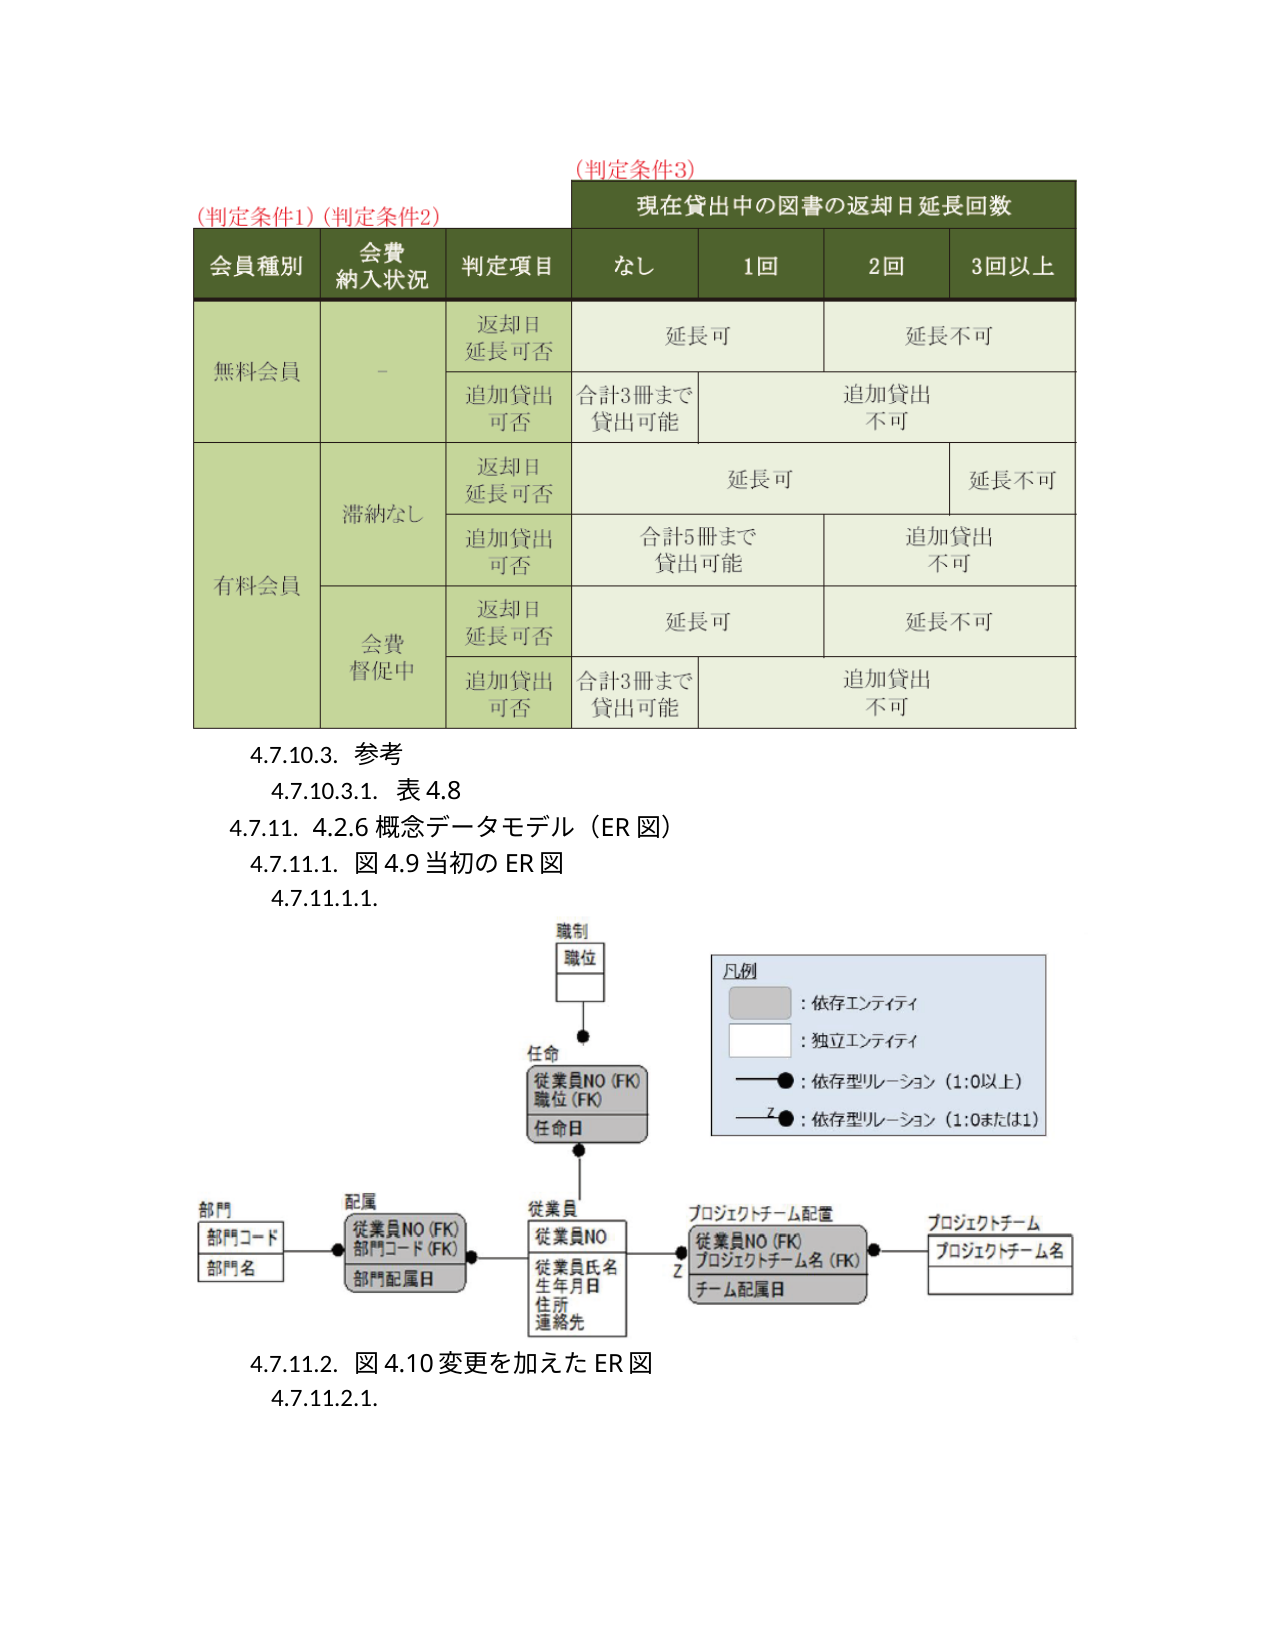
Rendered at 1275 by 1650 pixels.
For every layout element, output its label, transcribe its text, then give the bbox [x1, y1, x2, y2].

picture [187, 913, 1088, 1344]
subtitle 表4.8 [271, 771, 1087, 807]
subtitle 4.2.6 概念データモデル（ER 図） [229, 807, 1087, 843]
subtitle 図4.10変更を加えたER図 [250, 1344, 1087, 1379]
picture [187, 149, 1088, 735]
subtitle 参考 [250, 735, 1087, 771]
subtitle 図4.9当初のER図 [250, 843, 1087, 879]
